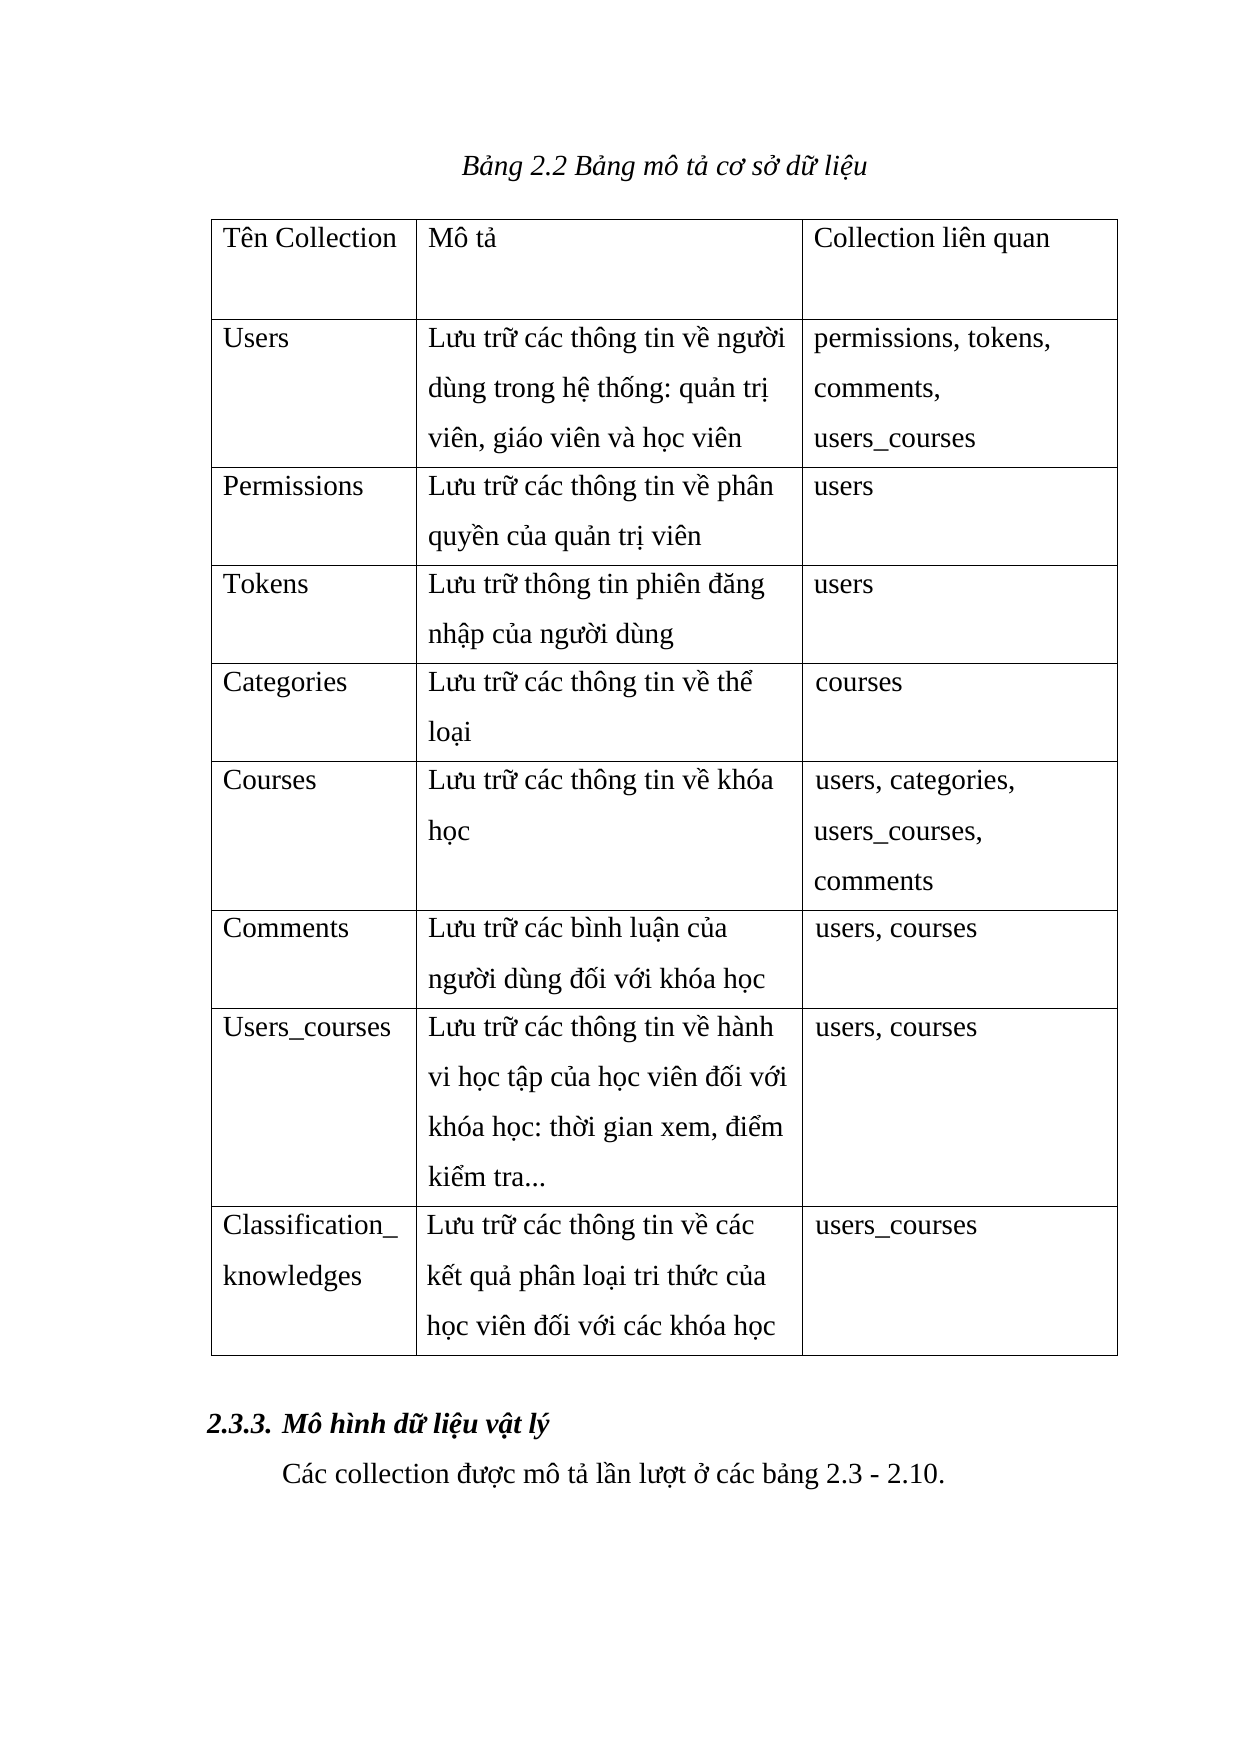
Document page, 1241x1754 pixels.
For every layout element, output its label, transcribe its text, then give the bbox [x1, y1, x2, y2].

table_cell users, categories, users_courses, comments [803, 762, 1117, 909]
table_header Mô tả [417, 220, 802, 319]
table_cell Lưu trữ các thông tin về các kết quả phân loại tri thức của học viên đối với các khóa học [417, 1207, 802, 1354]
table_cell Comments [212, 911, 416, 1008]
table_cell users_courses [803, 1207, 1117, 1354]
table_cell Users_courses [212, 1009, 416, 1206]
table_cell Lưu trữ các thông tin về hành vi học tập của học viên đối với khóa học: thời gian xem, điểm kiểm tra... [417, 1009, 802, 1206]
table_cell users, courses [803, 911, 1117, 1008]
table_cell Categories [212, 664, 416, 761]
table_cell Lưu trữ các thông tin về người dùng trong hệ thống: quản trị viên, giáo viên và học viên [417, 320, 802, 467]
table_cell permissions, tokens, comments, users_courses [803, 320, 1117, 467]
table_cell Tokens [212, 566, 416, 663]
text Các collection được mô tả lần lượt ở các bảng 2.3 - 2.10. [207, 1456, 1122, 1490]
table_cell Lưu trữ thông tin phiên đăng nhập của người dùng [417, 566, 802, 663]
table_cell Users [212, 320, 416, 467]
table_cell users [803, 468, 1117, 565]
table_cell courses [803, 664, 1117, 761]
table_cell Classification_knowledges [212, 1207, 416, 1354]
table_cell users, courses [803, 1009, 1117, 1206]
table_cell users [803, 566, 1117, 663]
table_cell Lưu trữ các thông tin về thể loại [417, 664, 802, 761]
text Bảng 2.2 Bảng mô tả cơ sở dữ liệu [207, 148, 1122, 181]
table_cell Courses [212, 762, 416, 909]
table_cell Lưu trữ các thông tin về phân quyền của quản trị viên [417, 468, 802, 565]
table_cell Lưu trữ các thông tin về khóa học [417, 762, 802, 909]
table_header Collection liên quan [803, 220, 1117, 319]
table_cell Lưu trữ các bình luận của người dùng đối với khóa học [417, 911, 802, 1008]
subtitle Mô hình dữ liệu vật lý [207, 1406, 1122, 1439]
table_cell Permissions [212, 468, 416, 565]
table_header Tên Collection [212, 220, 416, 319]
